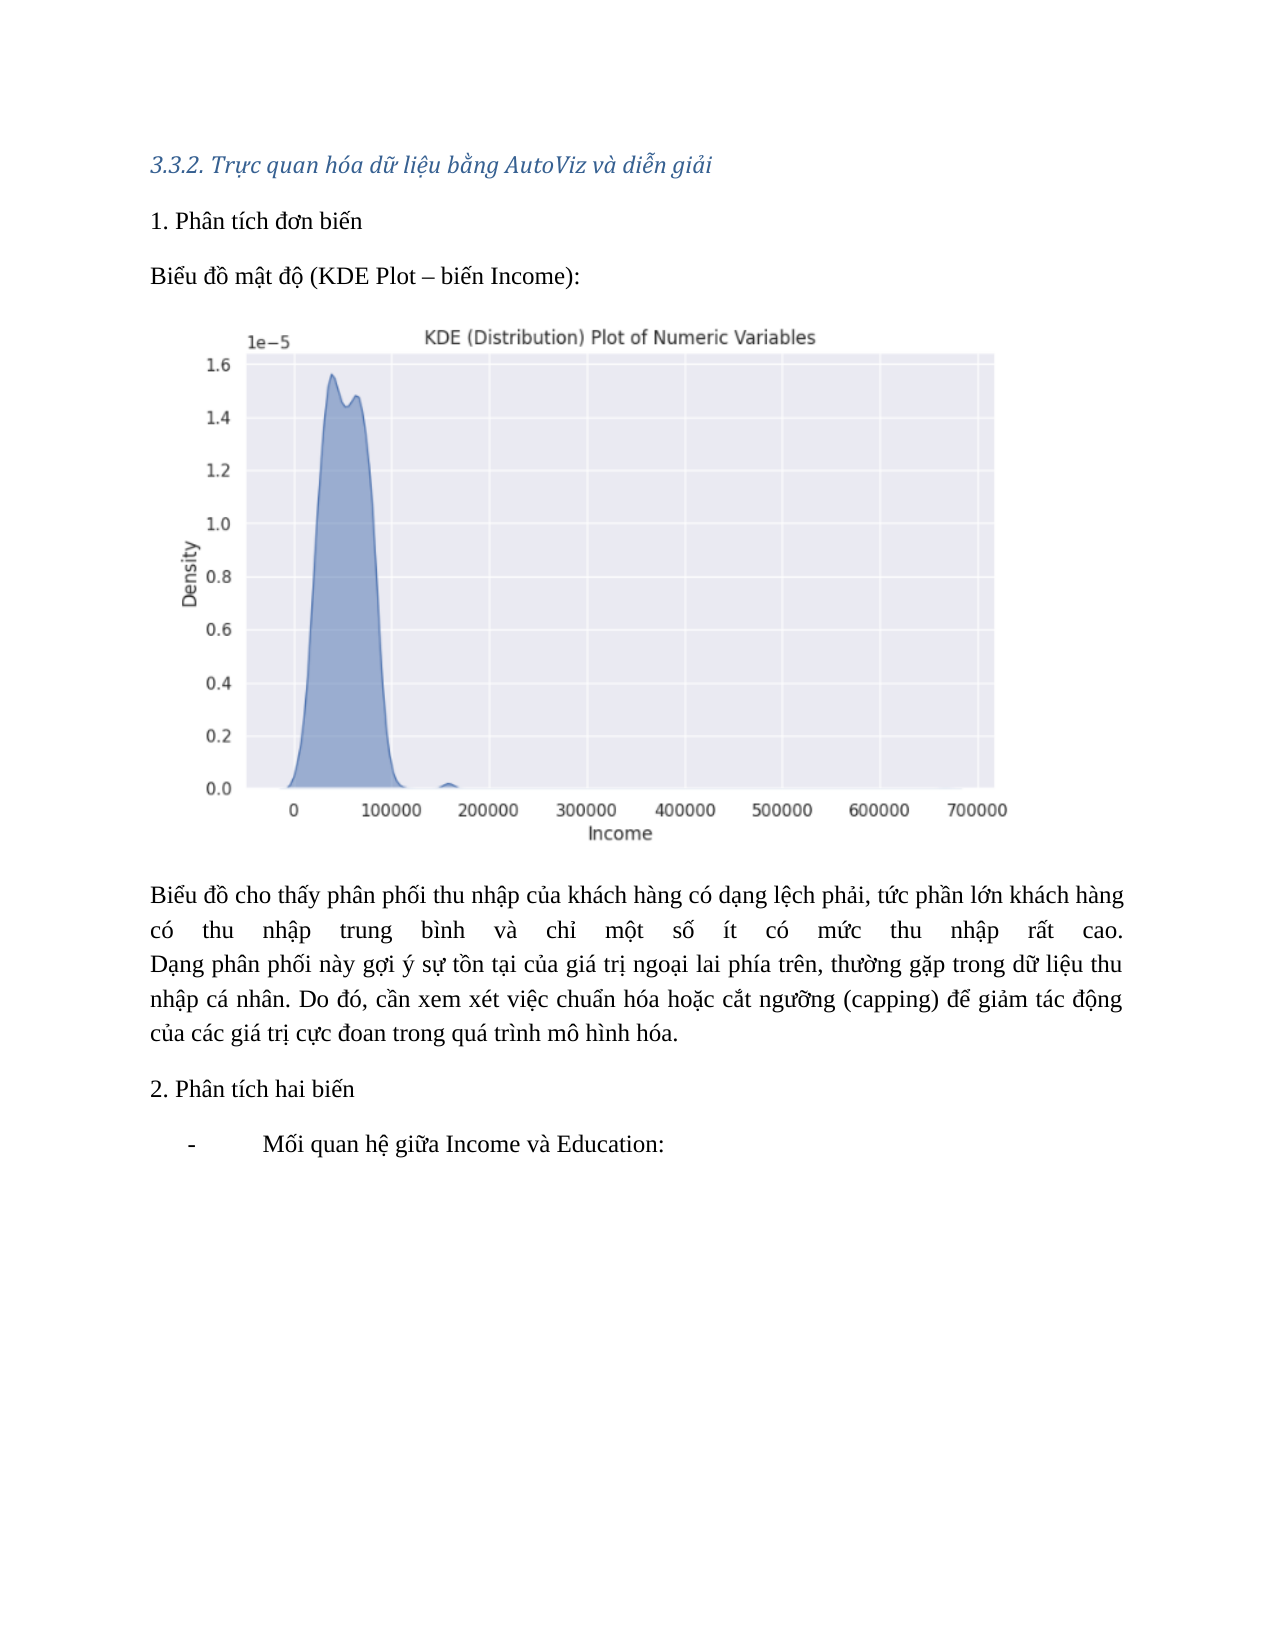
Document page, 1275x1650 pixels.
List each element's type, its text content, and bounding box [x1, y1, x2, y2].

picture [150, 316, 1125, 854]
list Mối quan hệ giữa Income và Education: [187, 1129, 1125, 1158]
text 1. Phân tích đơn biến [150, 206, 1125, 235]
subtitle 3.3.2. Trực quan hóa dữ liệu bằng AutoViz và diễn giải [150, 150, 1125, 179]
text Biểu đồ cho thấy phân phối thu nhập của khách hàng có dạng lệch phải, tức phần lớn khách hàng có thu nhập trung bình và chỉ một số ít có mức thu nhập rất cao. Dạng phân phối này gợi ý sự tồn tại của giá trị ngoại lai phía trên, thường gặp trong dữ liệu thu nhập cá nhân. Do đó, cần xem xét việc chuẩn hóa hoặc cắt ngưỡng (capping) để giảm tác động của các giá trị cực đoan trong quá trình mô hình hóa. [150, 881, 1125, 1047]
text Biểu đồ mật độ (KDE Plot – biến Income): [150, 261, 1125, 290]
text 2. Phân tích hai biến [150, 1074, 1125, 1103]
